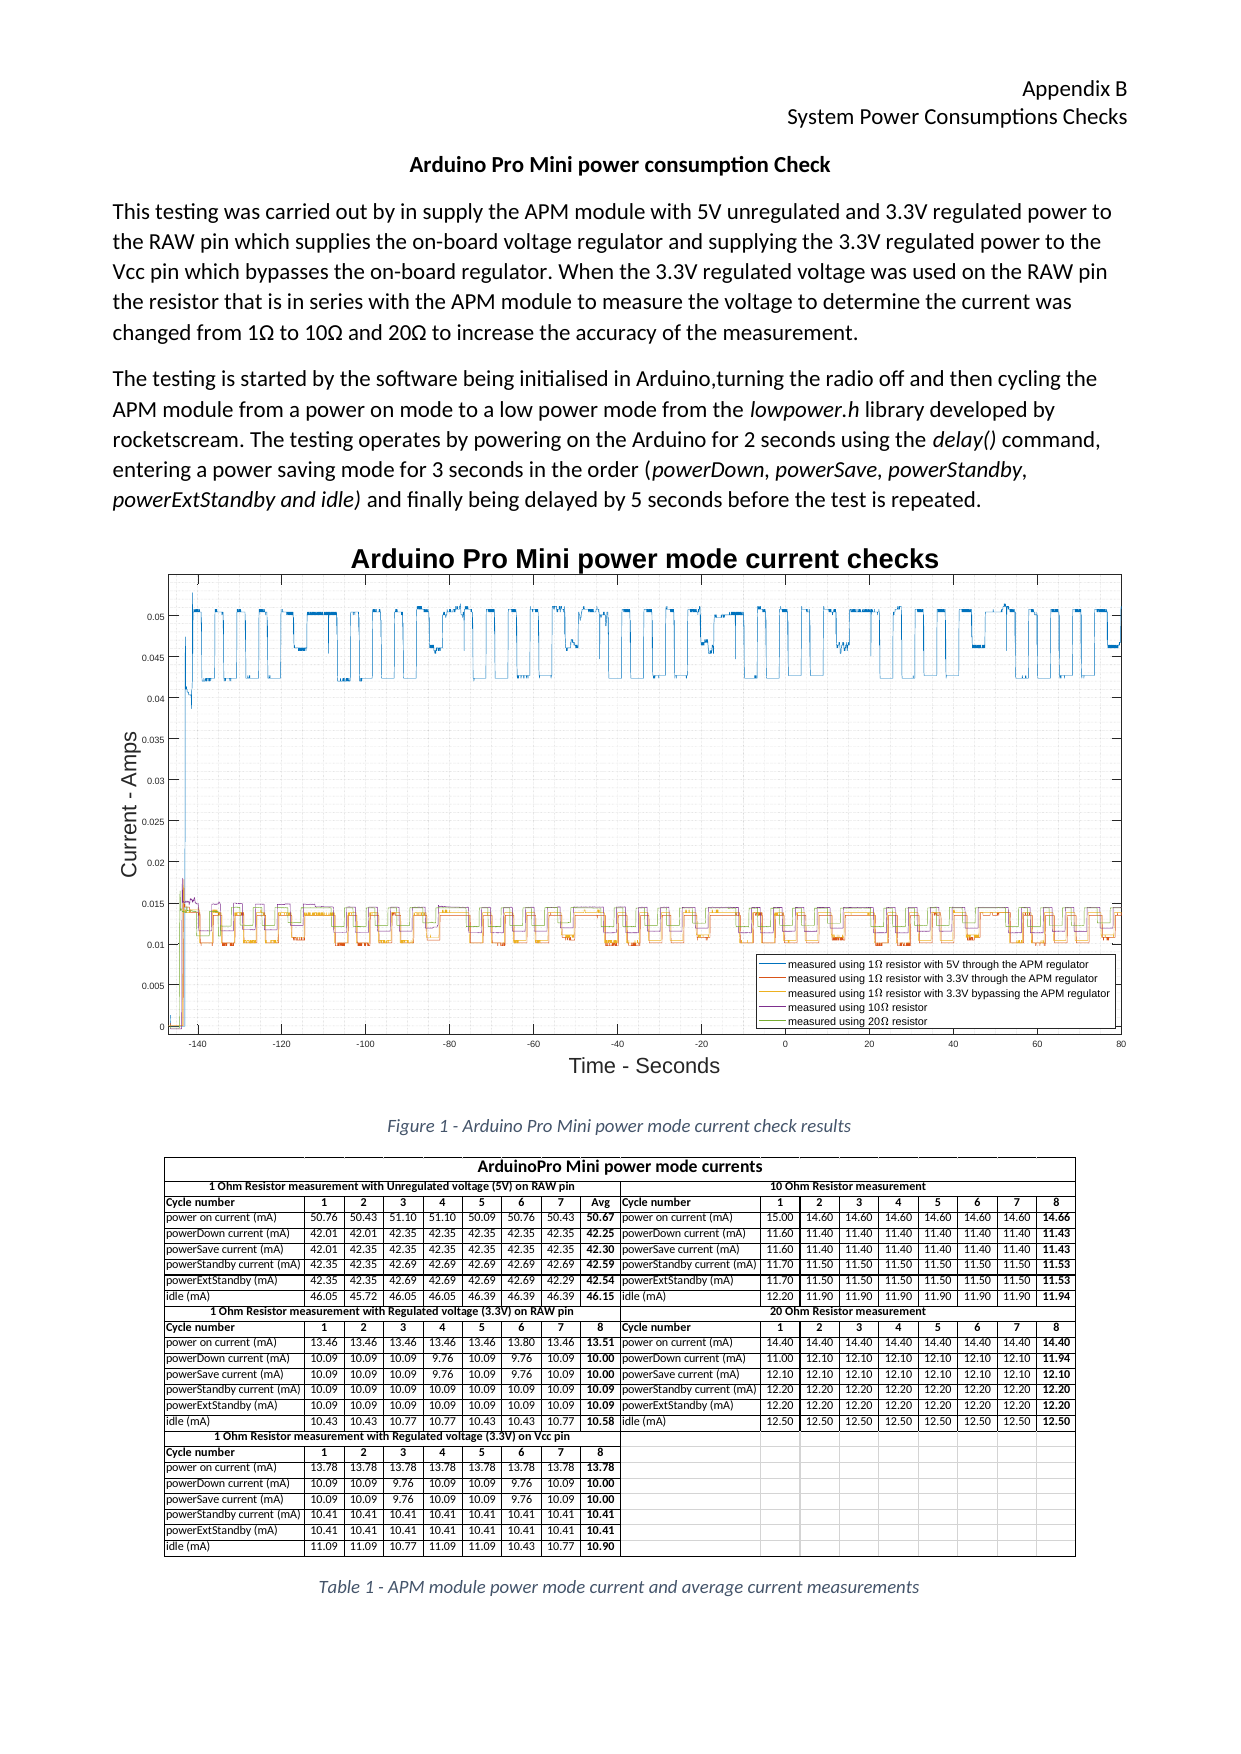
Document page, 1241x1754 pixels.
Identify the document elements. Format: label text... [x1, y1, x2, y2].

text Arduino Pro Mini power consumption Check [112, 150, 1128, 178]
text The testing is started by the software being initialised in Arduino,turning the radio off and then cycling the APM module from a power on mode to a low power mode from the lowpower.h library developed by rocketscream. The testing operates by powering on the Arduino for 2 seconds using the delay() command, entering a power saving mode for 3 seconds in the order (powerDown, powerSave, powerStandby, powerExtStandby and idle) and finally being delayed by 5 seconds before the test is repeated. [112, 364, 1128, 513]
text This testing was carried out by in supply the APM module with 5V unregulated and 3.3V regulated power to the RAW pin which supplies the on-board voltage regulator and supplying the 3.3V regulated power to the Vcc pin which bypasses the on-board regulator. When the 3.3V regulated voltage was used on the RAW pin the resistor that is in series with the APM module to measure the voltage to determine the current was changed from 1Ω to 10Ω and 20Ω to increase the accuracy of the measurement. [112, 197, 1128, 346]
